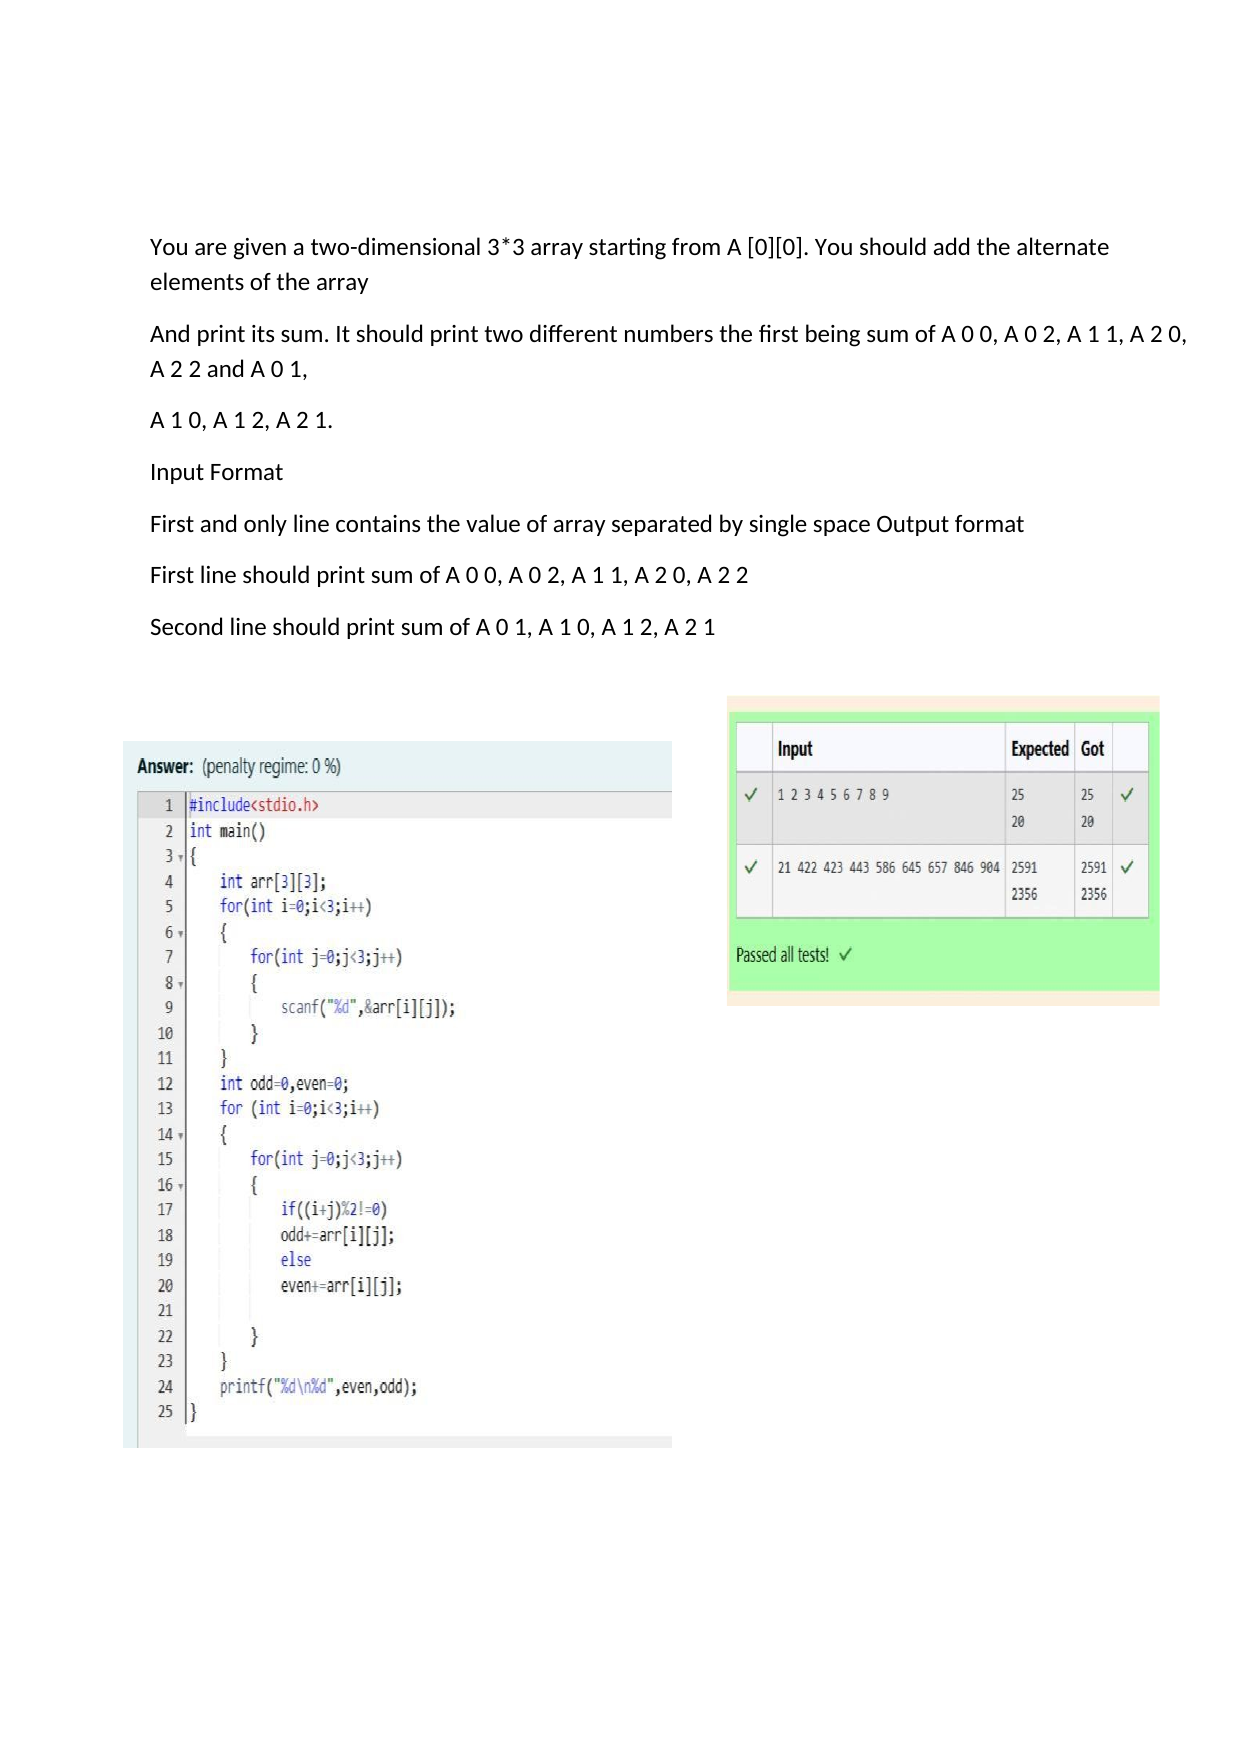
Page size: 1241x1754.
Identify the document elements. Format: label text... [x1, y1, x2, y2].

picture [123, 741, 672, 1448]
text Second line should print sum of A 0 1, A 1 0, A 1 2, A 2 1 [150, 611, 1203, 642]
text Input Format [150, 456, 1203, 487]
text First and only line contains the value of array separated by single space Output format [150, 508, 1203, 538]
text And print its sum. It should print two different numbers the first being sum of A 0 0, A 0 2, A 1 1, A 2 0, A 2 2 and A 0 1, [150, 318, 1203, 383]
text First line should print sum of A 0 0, A 0 2, A 1 1, A 2 0, A 2 2 [150, 559, 1203, 590]
text A 1 0, A 1 2, A 2 1. [150, 404, 1203, 435]
picture [726, 695, 1160, 1006]
text You are given a two-dimensional 3*3 array starting from A [0][0]. You should add the alternate elements of the array [150, 231, 1203, 297]
